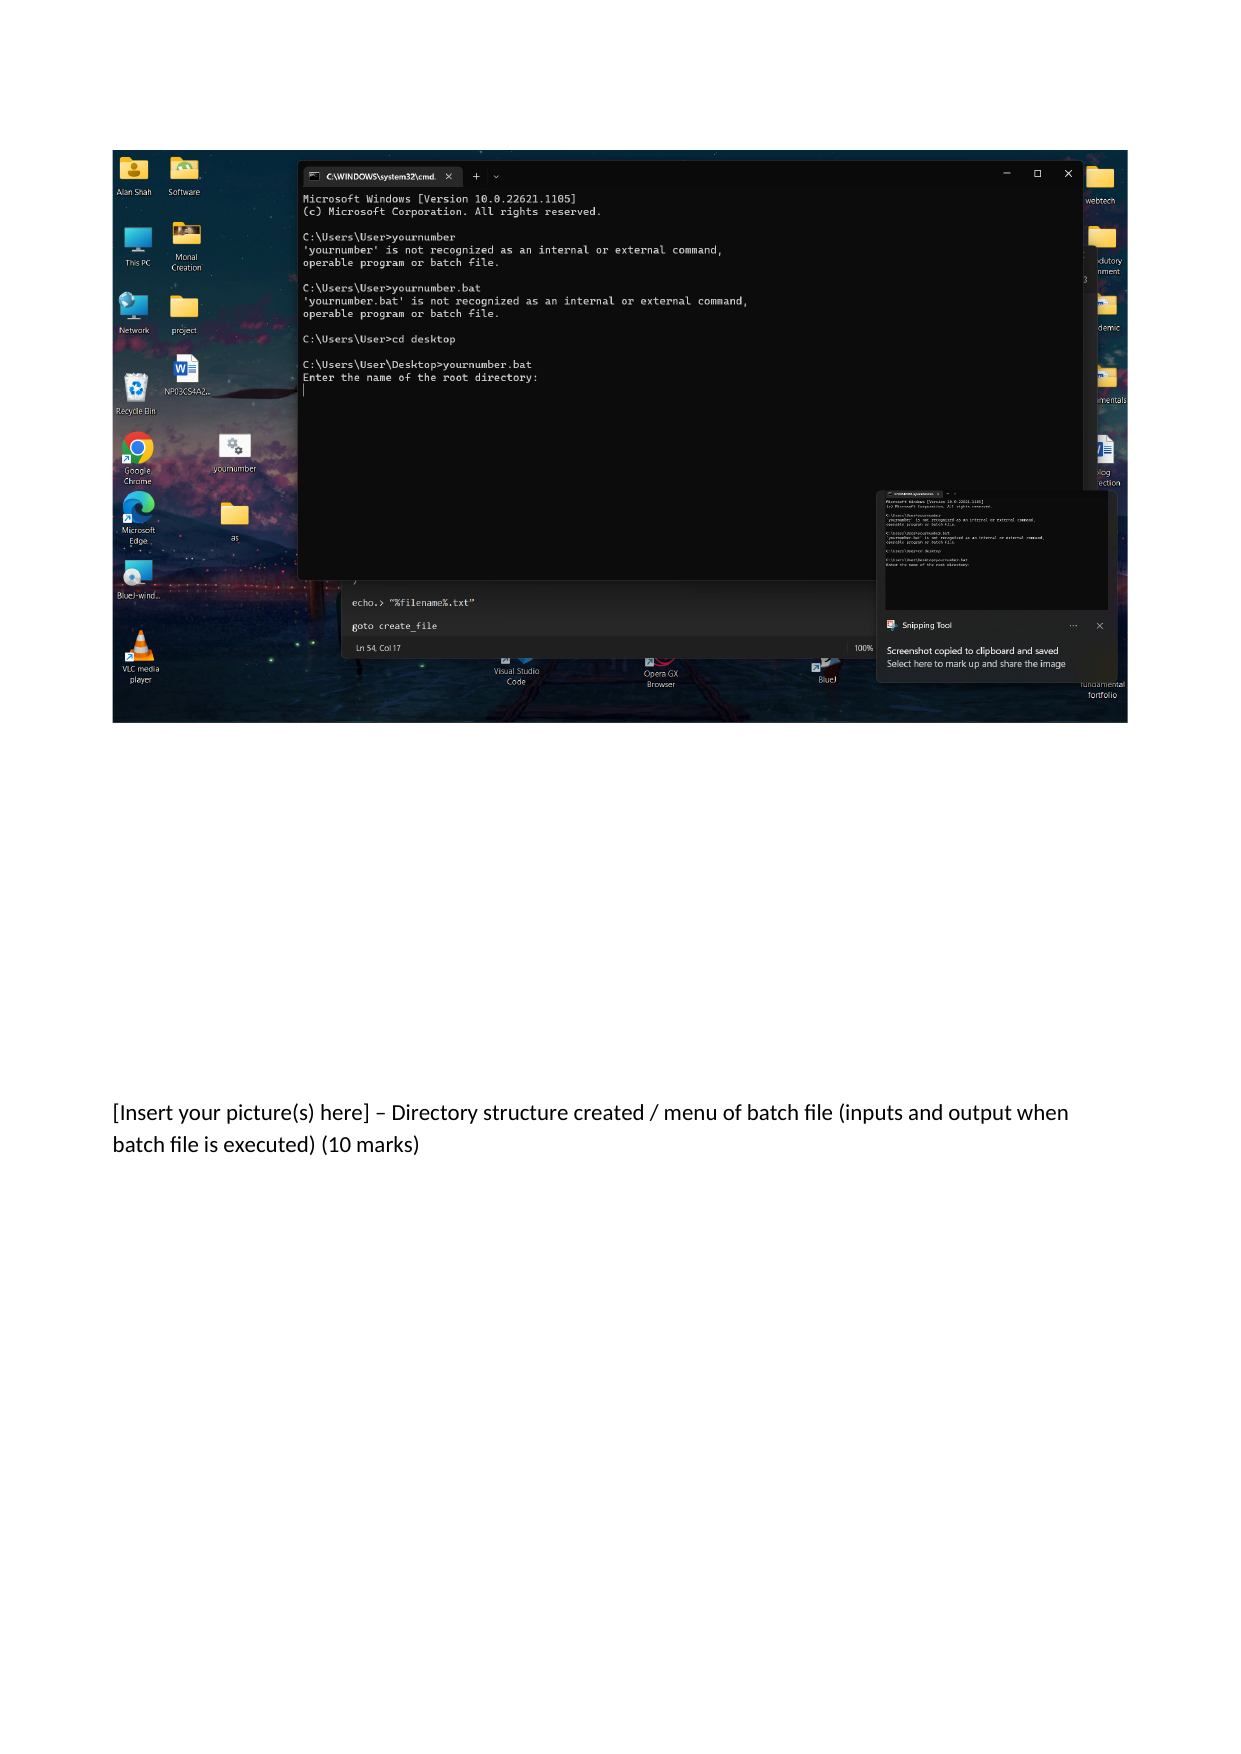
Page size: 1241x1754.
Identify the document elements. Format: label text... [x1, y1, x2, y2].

picture [112, 150, 1128, 723]
picture [1035, 150, 1089, 158]
text [Insert your picture(s) here] – Directory structure created / menu of batch file (inputs and output when batch file is executed) (10 marks) [112, 1098, 1128, 1158]
